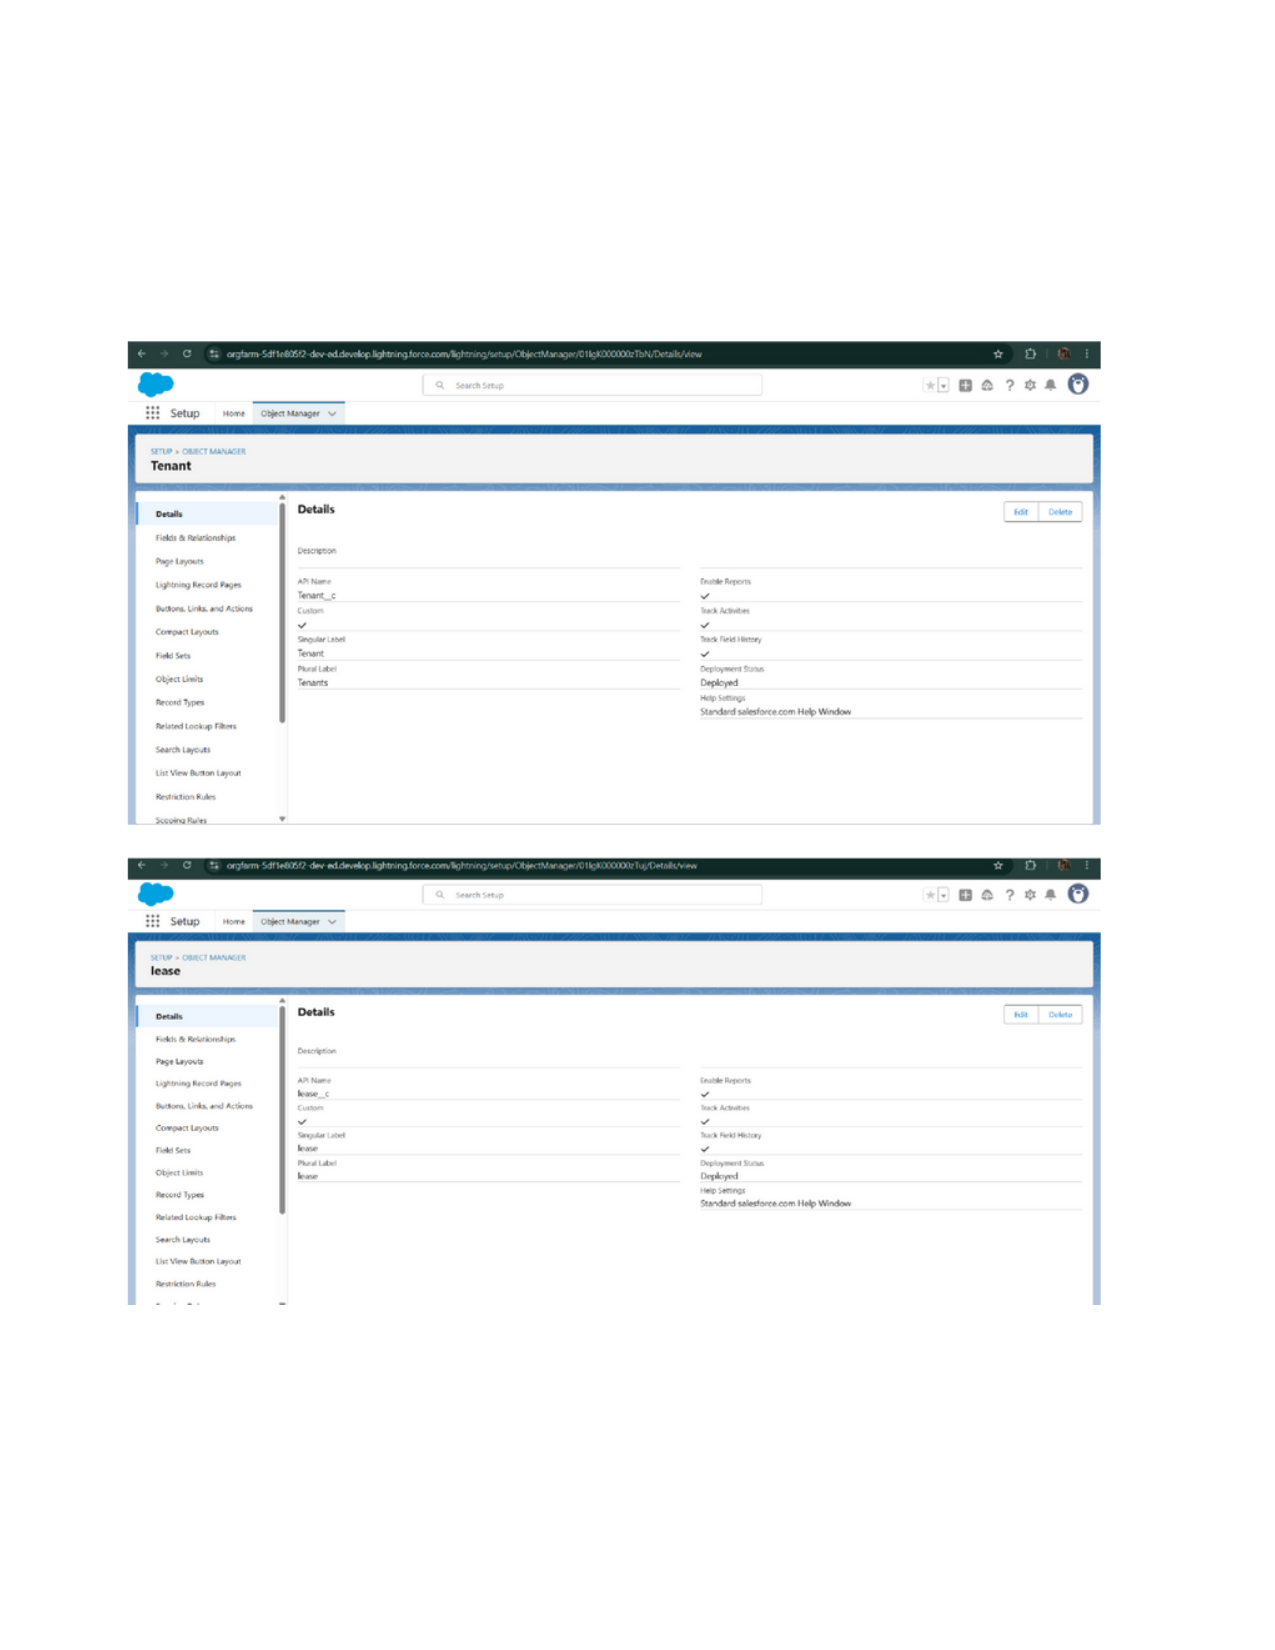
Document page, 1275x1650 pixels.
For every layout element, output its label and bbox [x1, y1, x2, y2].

picture [127, 341, 1101, 1305]
